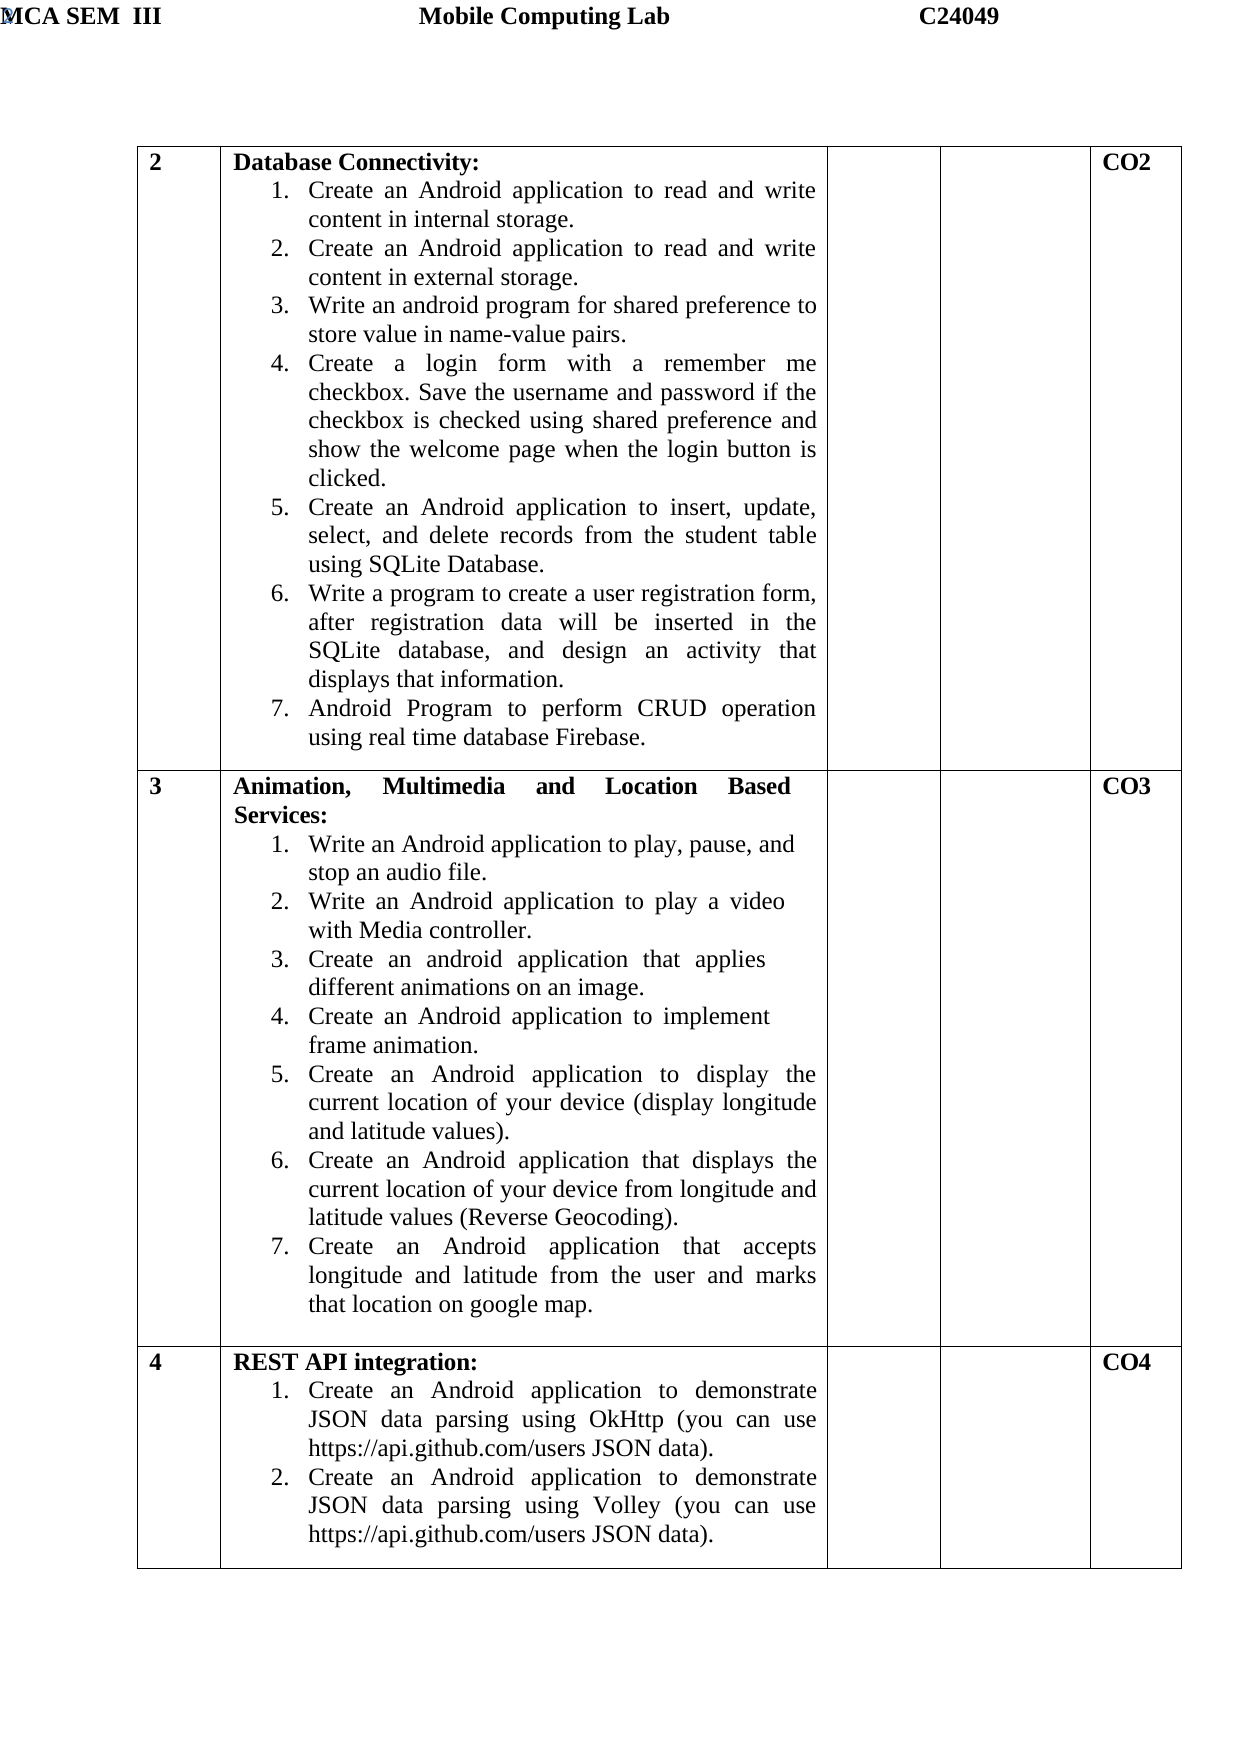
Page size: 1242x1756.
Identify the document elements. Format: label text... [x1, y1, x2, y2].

table_cell Animation, Multimedia and Location Based Services: Write an Android application to play, pause, and stop an audio file. Write an Android application to play a video with Media controller. Create an android application that applies different animations on an image. Create an Android application to implement frame animation. Create an Android application to display the current location of your device (display longitude and latitude values). Create an Android application that displays the current location of your device from longitude and latitude values (Reverse Geocoding). Create an Android application that accepts longitude and latitude from the user and marks that location on google map. [221, 771, 827, 1346]
table_cell [941, 1347, 1090, 1567]
table_cell REST API integration: Create an Android application to demonstrate JSON data parsing using OkHttp (you can use https://api.github.com/users JSON data). Create an Android application to demonstrate JSON data parsing using Volley (you can use https://api.github.com/users JSON data). [221, 1347, 827, 1567]
table_cell [828, 1347, 940, 1567]
table_header Database Connectivity: Create an Android application to read and write content in internal storage. Create an Android application to read and write content in external storage. Write an android program for shared preference to store value in name-value pairs. Create a login form with a remember me checkbox. Save the username and password if the checkbox is checked using shared preference and show the welcome page when the login button is clicked. Create an Android application to insert, update, select, and delete records from the student table using SQLite Database. Write a program to create a user registration form, after registration data will be inserted in the SQLite database, and design an activity that displays that information. Android Program to perform CRUD operation using real time database Firebase. [221, 147, 827, 770]
table_cell [828, 771, 940, 1346]
table_cell [941, 771, 1090, 1346]
table_cell CO3 [1091, 771, 1181, 1346]
table_header [828, 147, 940, 770]
table_header 2 [138, 147, 220, 770]
table_cell 3 [138, 771, 220, 1346]
table_header [941, 147, 1090, 770]
table_cell 4 [138, 1347, 220, 1567]
table_cell CO4 [1091, 1347, 1181, 1567]
table_header CO2 [1091, 147, 1181, 770]
